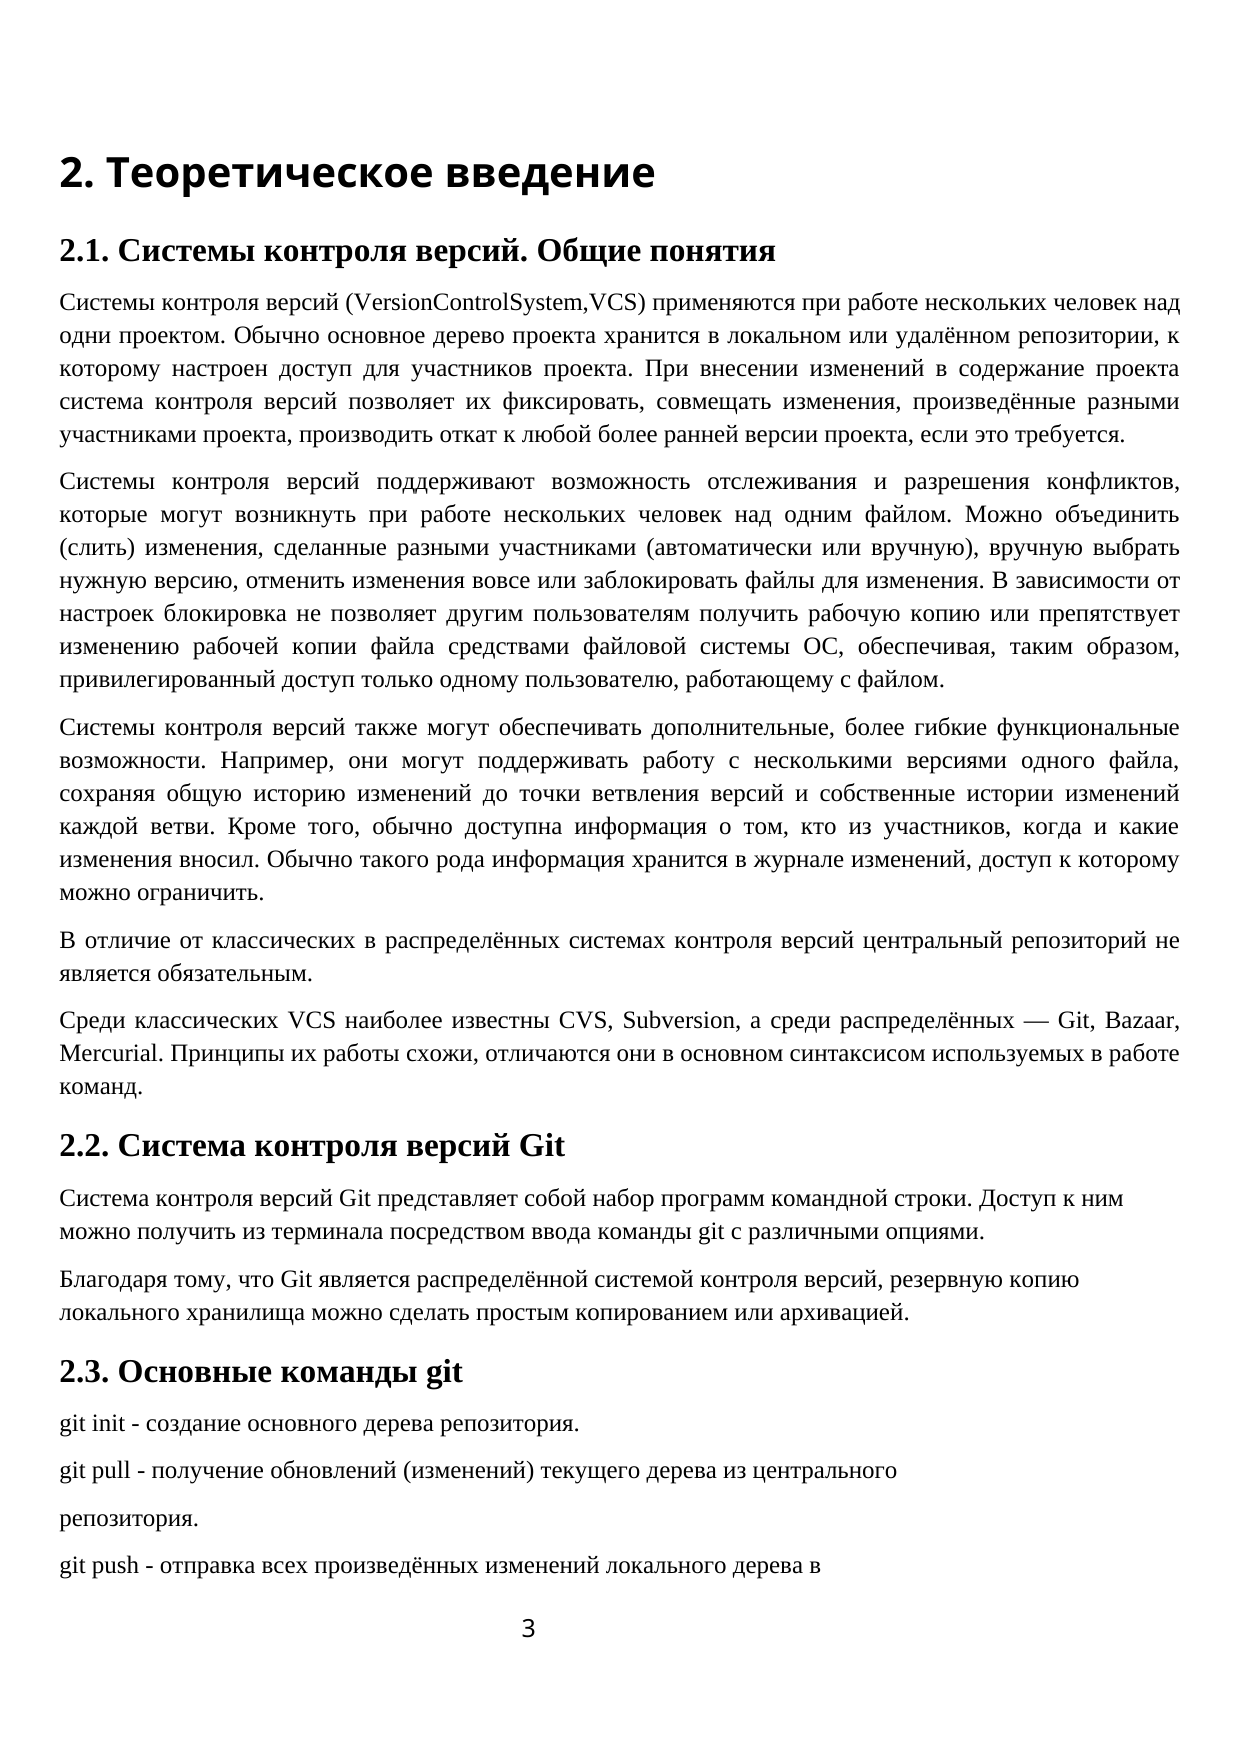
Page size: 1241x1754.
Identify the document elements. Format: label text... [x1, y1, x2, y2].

text Среди классических VCS наиболее известны CVS, Subversion, а среди распределённых — Git, Bazaar, Mercurial. Принципы их работы схожи, отличаются они в основном синтаксисом используемых в работе команд. [59, 1005, 1181, 1100]
text Системы контроля версий поддерживают возможность отслеживания и разрешения конфликтов, которые могут возникнуть при работе нескольких человек над одним файлом. Можно объединить (слить) изменения, сделанные разными участниками (автоматически или вручную), вручную выбрать нужную версию, отменить изменения вовсе или заблокировать файлы для изменения. В зависимости от настроек блокировка не позволяет другим пользователям получить рабочую копию или препятствует изменению рабочей копии файла средствами файловой системы ОС, обеспечивая, таким образом, привилегированный доступ только одному пользователю, работающему с файлом. [59, 466, 1181, 693]
text Системы контроля версий (VersionControlSystem,VCS) применяются при работе нескольких человек над одни проектом. Обычно основное дерево проекта хранится в локальном или удалённом репозитории, к которому настроен доступ для участников проекта. При внесении изменений в содержание проекта система контроля версий позволяет их фиксировать, совмещать изменения, произведённые разными участниками проекта, производить откат к любой более ранней версии проекта, если это требуется. [59, 287, 1181, 447]
text Системы контроля версий также могут обеспечивать дополнительные, более гибкие функциональные возможности. Например, они могут поддерживать работу с несколькими версиями одного файла, сохраняя общую историю изменений до точки ветвления версий и собственные истории изменений каждой ветви. Кроме того, обычно доступна информация о том, кто из участников, когда и какие изменения вносил. Обычно такого рода информация хранится в журнале изменений, доступ к которому можно ограничить. [59, 712, 1181, 906]
subtitle 2.2. Система контроля версий Git [59, 1125, 1181, 1164]
subtitle 2. Теоретическое введение [59, 143, 1181, 200]
text Благодаря тому, что Git является распределённой системой контроля версий, резервную копию локального хранилища можно сделать простым копированием или архивацией. [59, 1264, 1181, 1326]
subtitle 2.1. Системы контроля версий. Общие понятия [59, 230, 1181, 268]
text git pull - получение обновлений (изменений) текущего дерева из центрального [59, 1455, 1181, 1484]
subtitle 2.3. Основные команды git [59, 1351, 1181, 1389]
text git init - создание основного дерева репозитория. [59, 1408, 1181, 1436]
text В отличие от классических в распределённых системах контроля версий центральный репозиторий не является обязательным. [59, 925, 1181, 987]
text репозитория. [59, 1503, 1181, 1532]
text Система контроля версий Git представляет собой набор программ командной строки. Доступ к ним можно получить из терминала посредством ввода команды git с различными опциями. [59, 1183, 1181, 1245]
text git push - отправка всех произведённых изменений локального дерева в [59, 1551, 1181, 1579]
